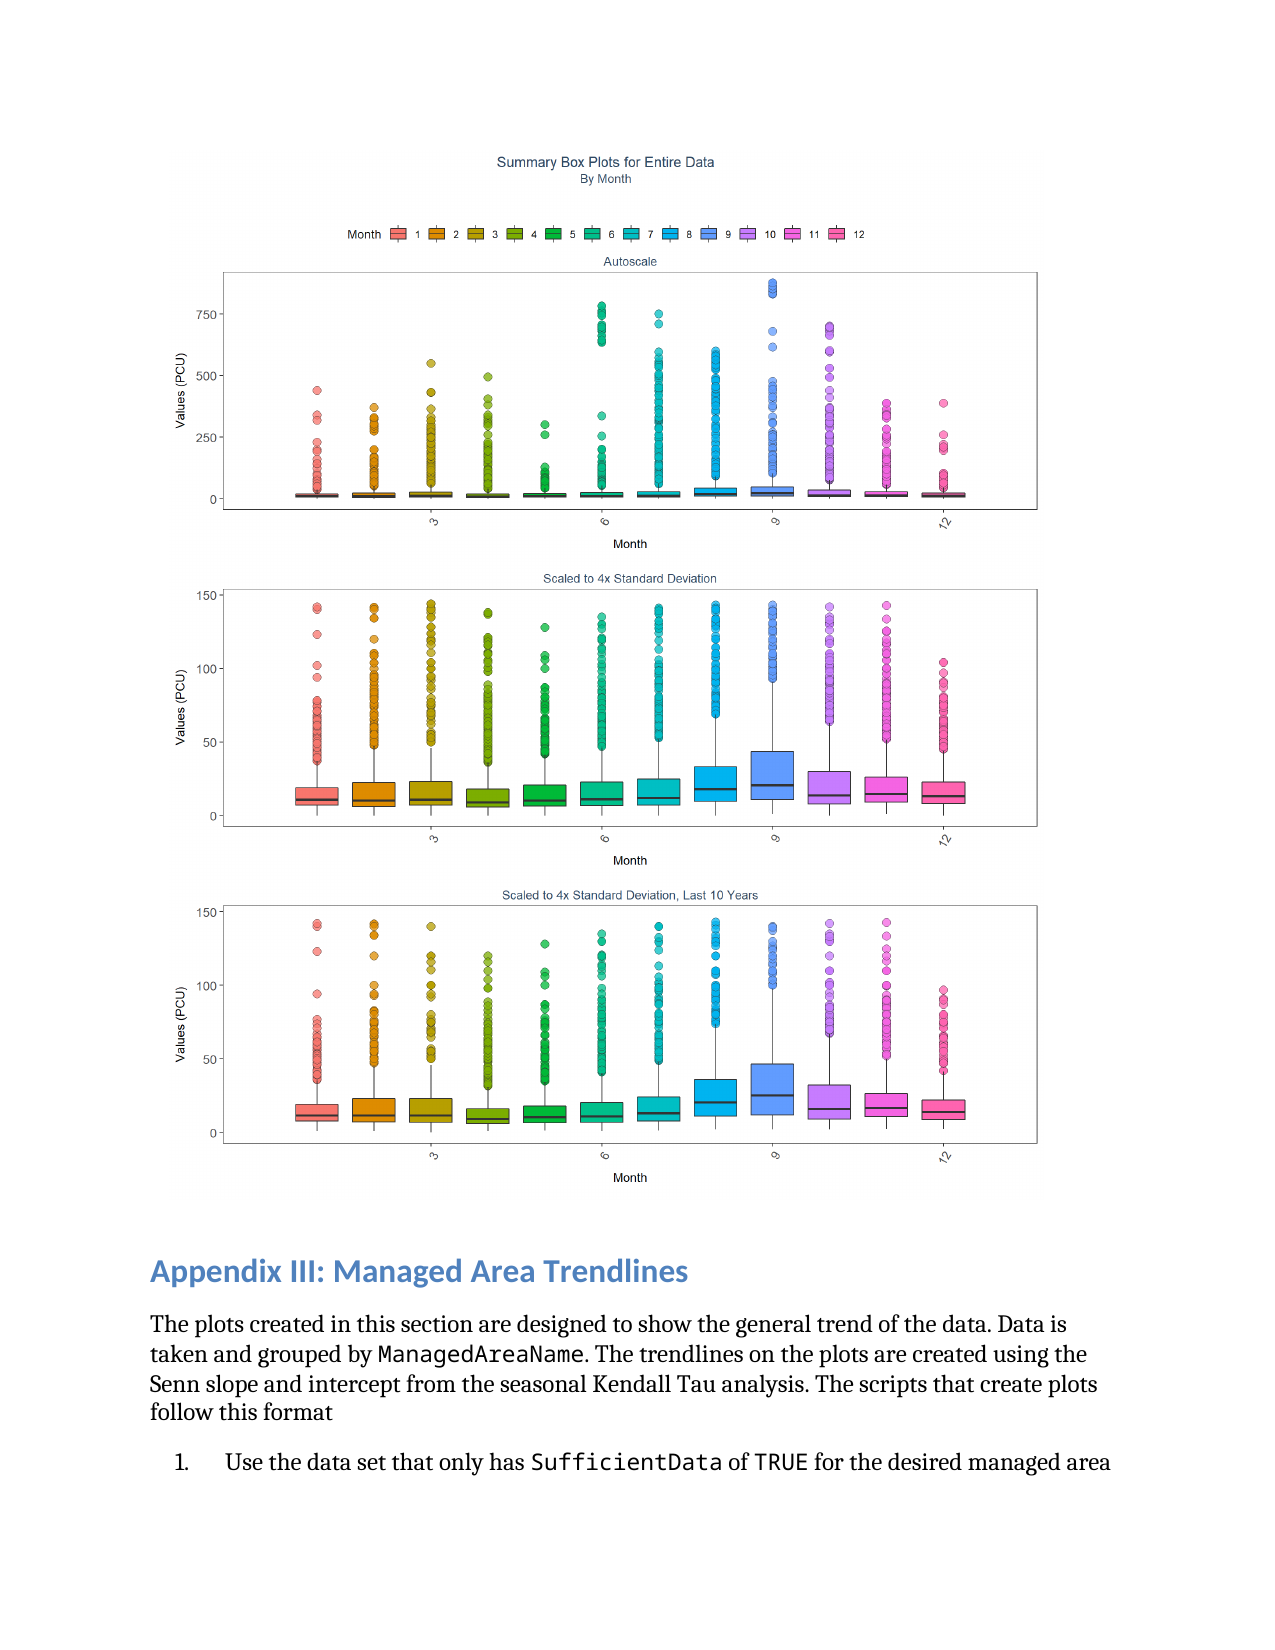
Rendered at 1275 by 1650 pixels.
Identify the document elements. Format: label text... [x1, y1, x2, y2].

list Use the data set that only has SufficientData of TRUE for the desired managed area [175, 1446, 1125, 1477]
text The plots created in this section are designed to show the general trend of the data. Data is taken and grouped by ManagedAreaName. The trendlines on the plots are created using the Senn slope and intercept from the seasonal Kendall Tau analysis. The scripts that create plots follow this format [150, 1309, 1125, 1427]
picture [168, 150, 1044, 1200]
subtitle Appendix III: Managed Area Trendlines [150, 1250, 1125, 1291]
